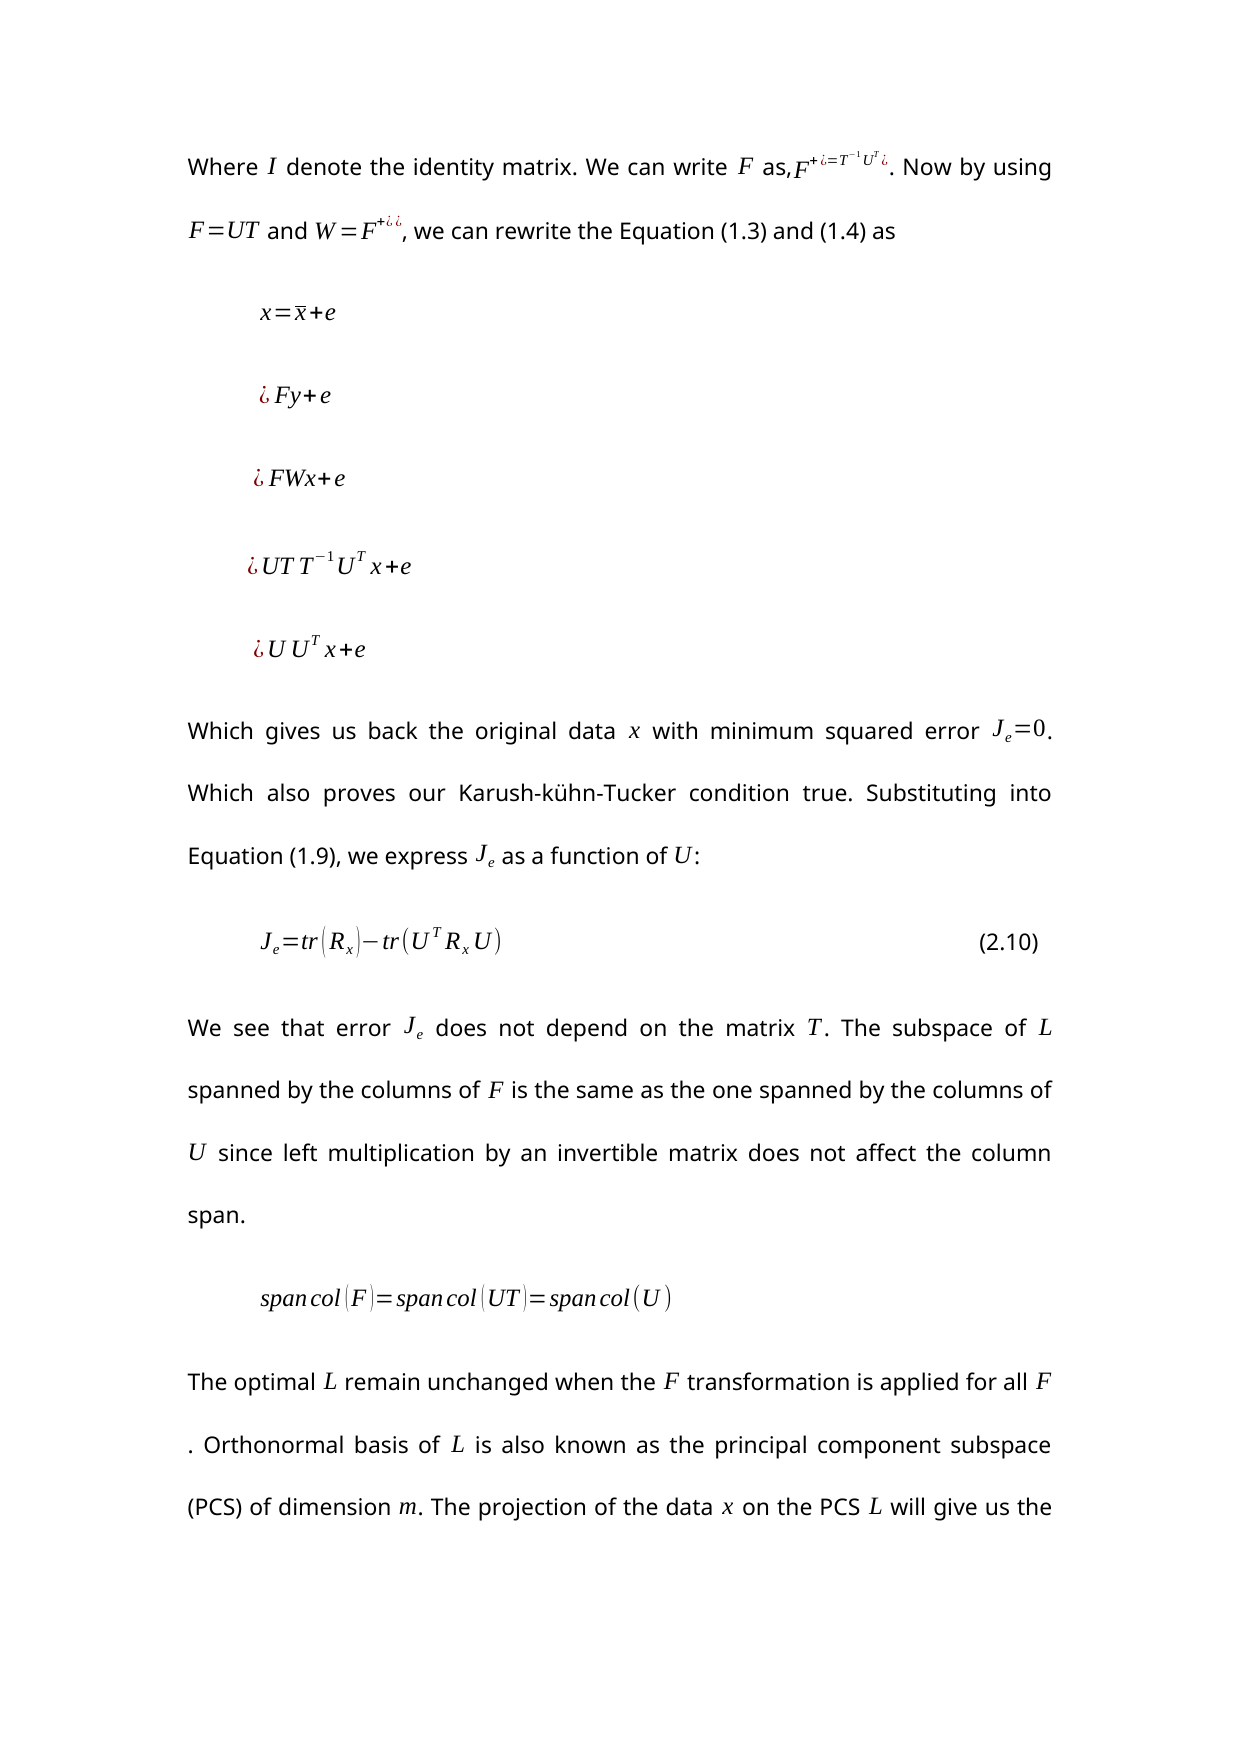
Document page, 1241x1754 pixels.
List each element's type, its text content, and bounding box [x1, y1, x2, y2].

text (2.10) [187, 923, 1053, 960]
text Where denote the identity matrix. We can write as,. Now by using and , we can rewrite the Equation (1.3) and (1.4) as [187, 150, 1053, 246]
text We see that error does not depend on the matrix . The subspace of spanned by the columns of is the same as the one spanned by the columns of since left multiplication by an invertible matrix does not affect the column span. [187, 1012, 1053, 1231]
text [187, 1366, 1053, 1522]
text Which gives us back the original data with minimum squared error . Which also proves our Karush-kühn-Tucker condition true. Substituting into Equation (1.9), we express as a function of : [187, 714, 1053, 871]
